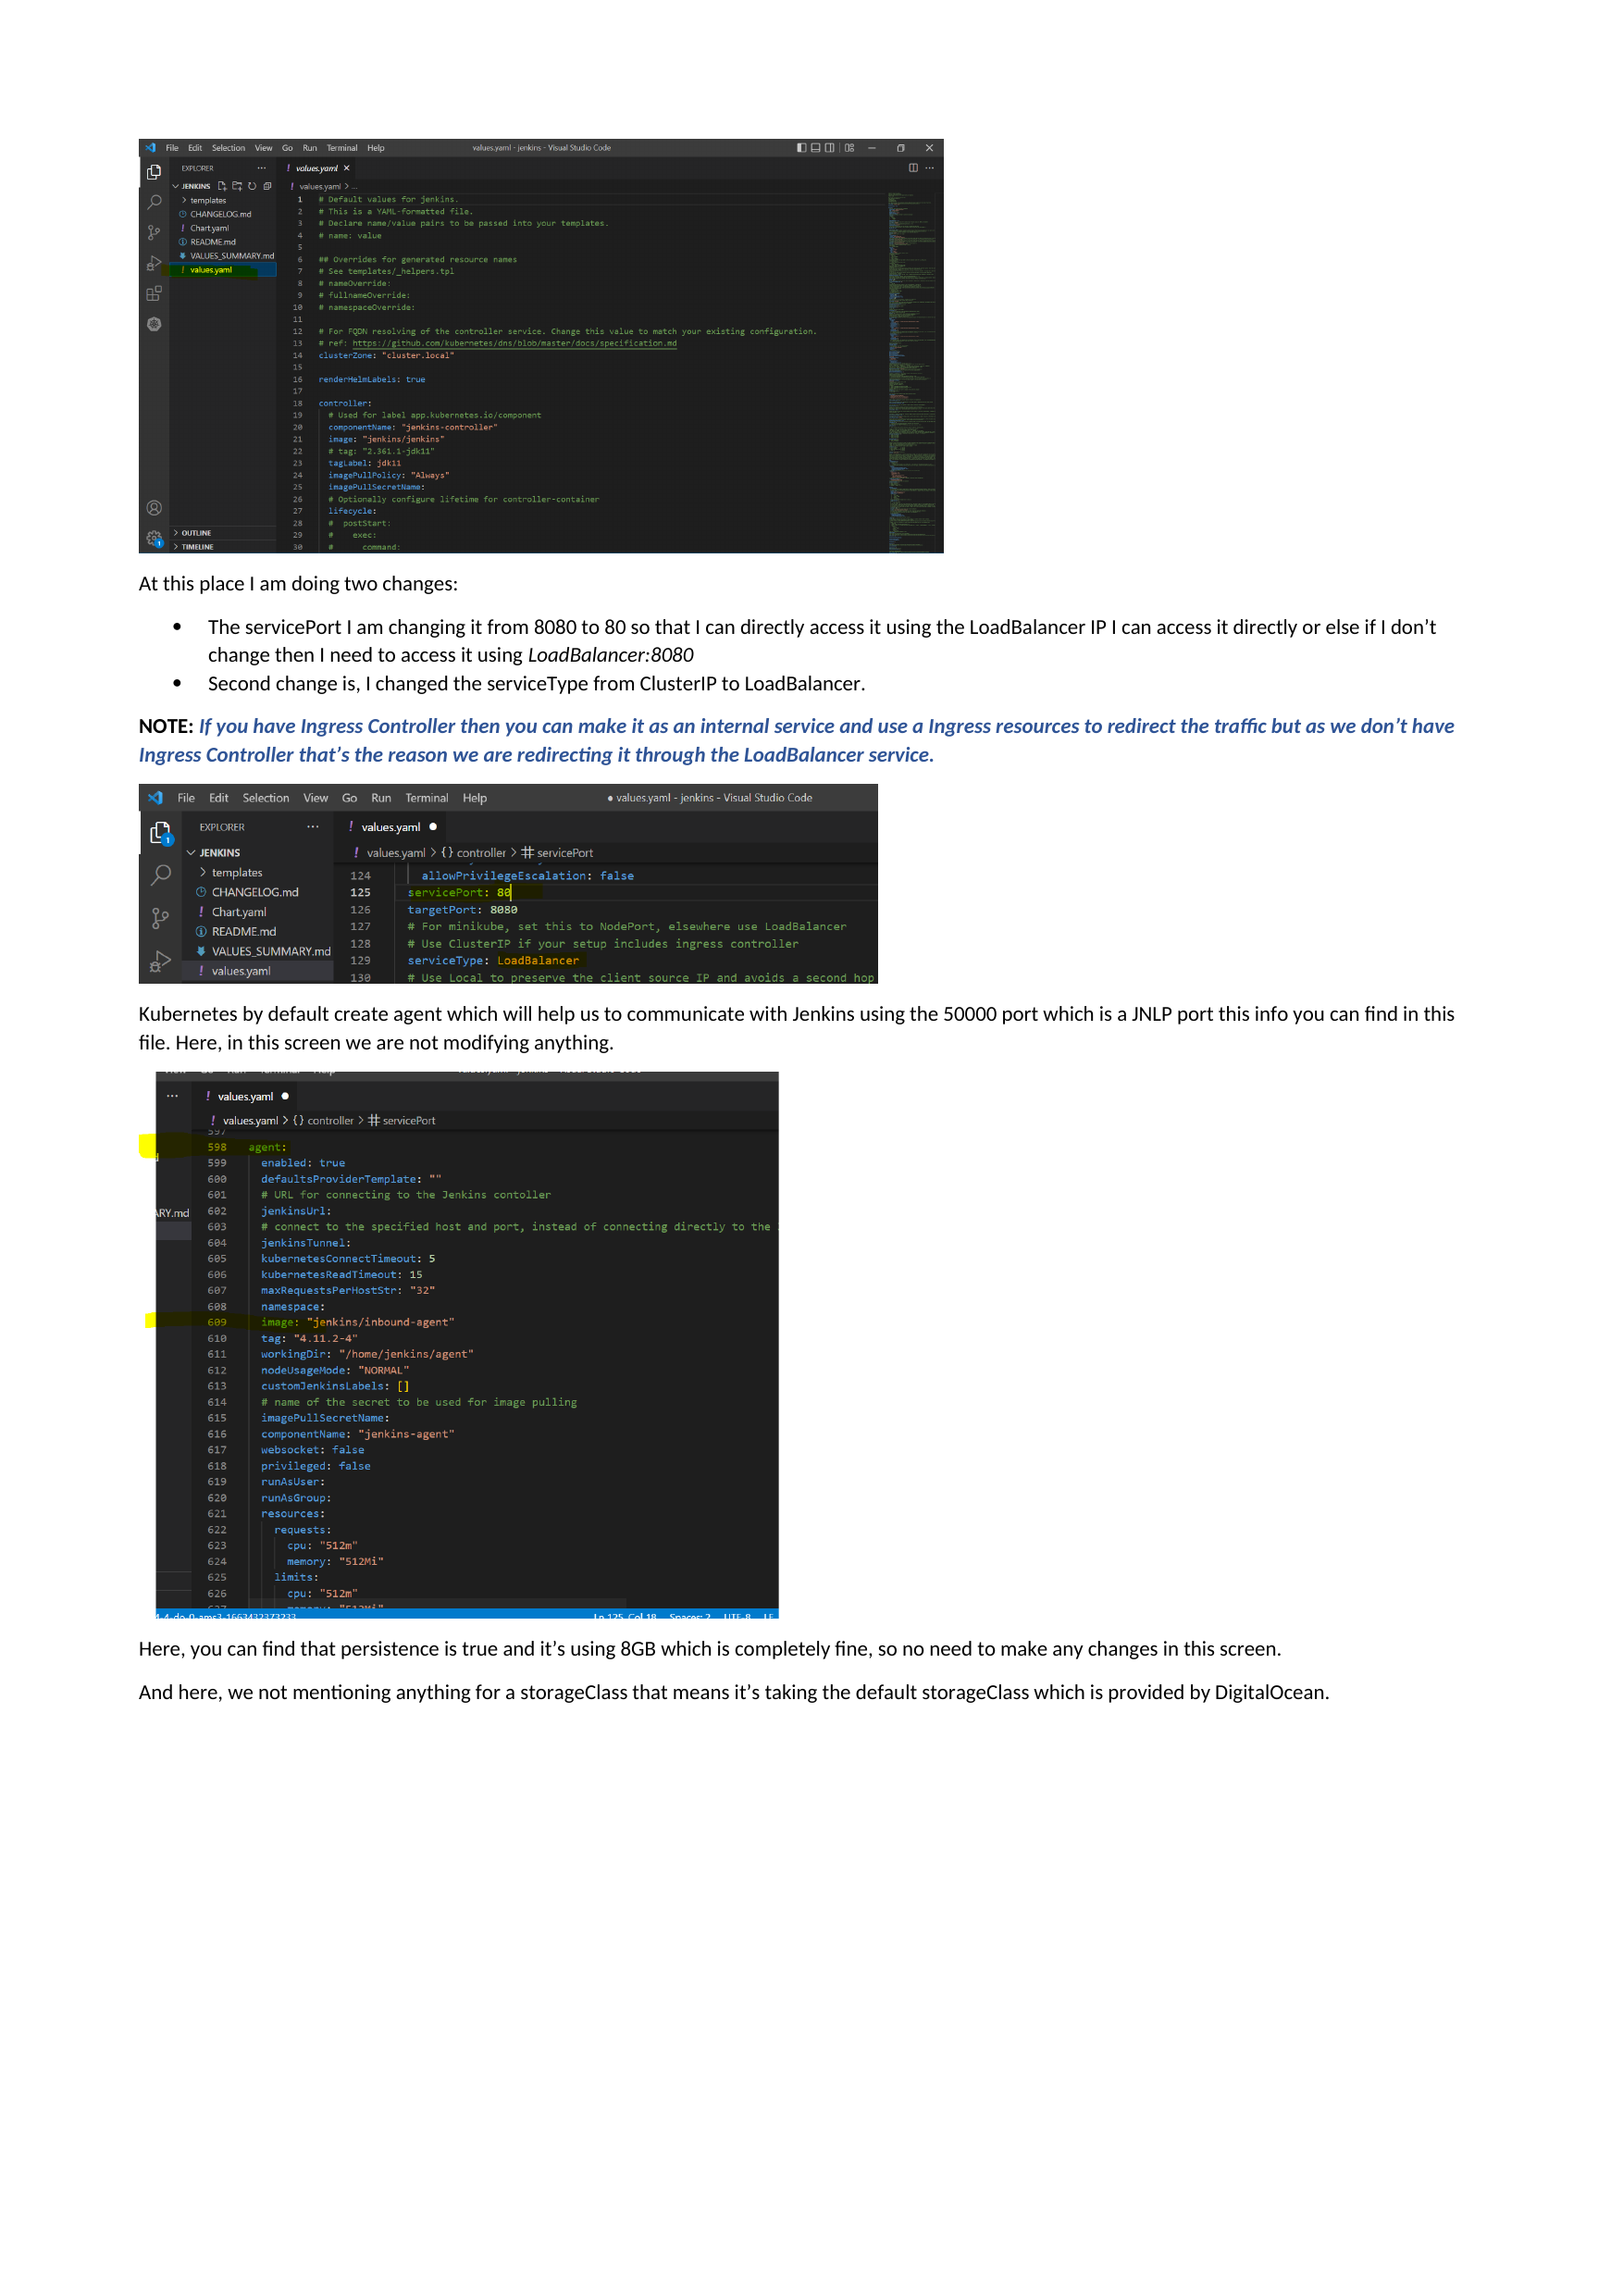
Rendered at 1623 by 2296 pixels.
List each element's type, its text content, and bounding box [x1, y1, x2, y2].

list The servicePort I am changing it from 8080 to 80 so that I can directly access it using the LoadBalancer IP I can access it directly or else if I don’t change then I need to access it using LoadBalancer:8080 [173, 614, 1484, 668]
picture [139, 139, 944, 553]
text And here, we not mentioning anything for a storageClass that means it’s taking the default storageClass which is provided by DigitalOcean. [139, 1679, 1484, 1705]
list Second change is, I changed the serviceType from ClusterIP to LoadBalancer. [173, 670, 1484, 696]
text At this place I am doing two changes: [139, 570, 1484, 596]
picture [139, 1072, 779, 1619]
text Here, you can find that persistence is true and it’s using 8GB which is completely fine, so no need to make any changes in this screen. [139, 1635, 1484, 1661]
picture [139, 784, 878, 984]
text NOTE: If you have Ingress Controller then you can make it as an internal service and use a Ingress resources to redirect the traffic but as we don’t have Ingress Controller that’s the reason we are redirecting it through the LoadBalancer service. [139, 714, 1484, 767]
text Kubernetes by default create agent which will help us to communicate with Jenkins using the 50000 port which is a JNLP port this info you can find in this file. Here, in this screen we are not modifying anything. [139, 1001, 1484, 1055]
